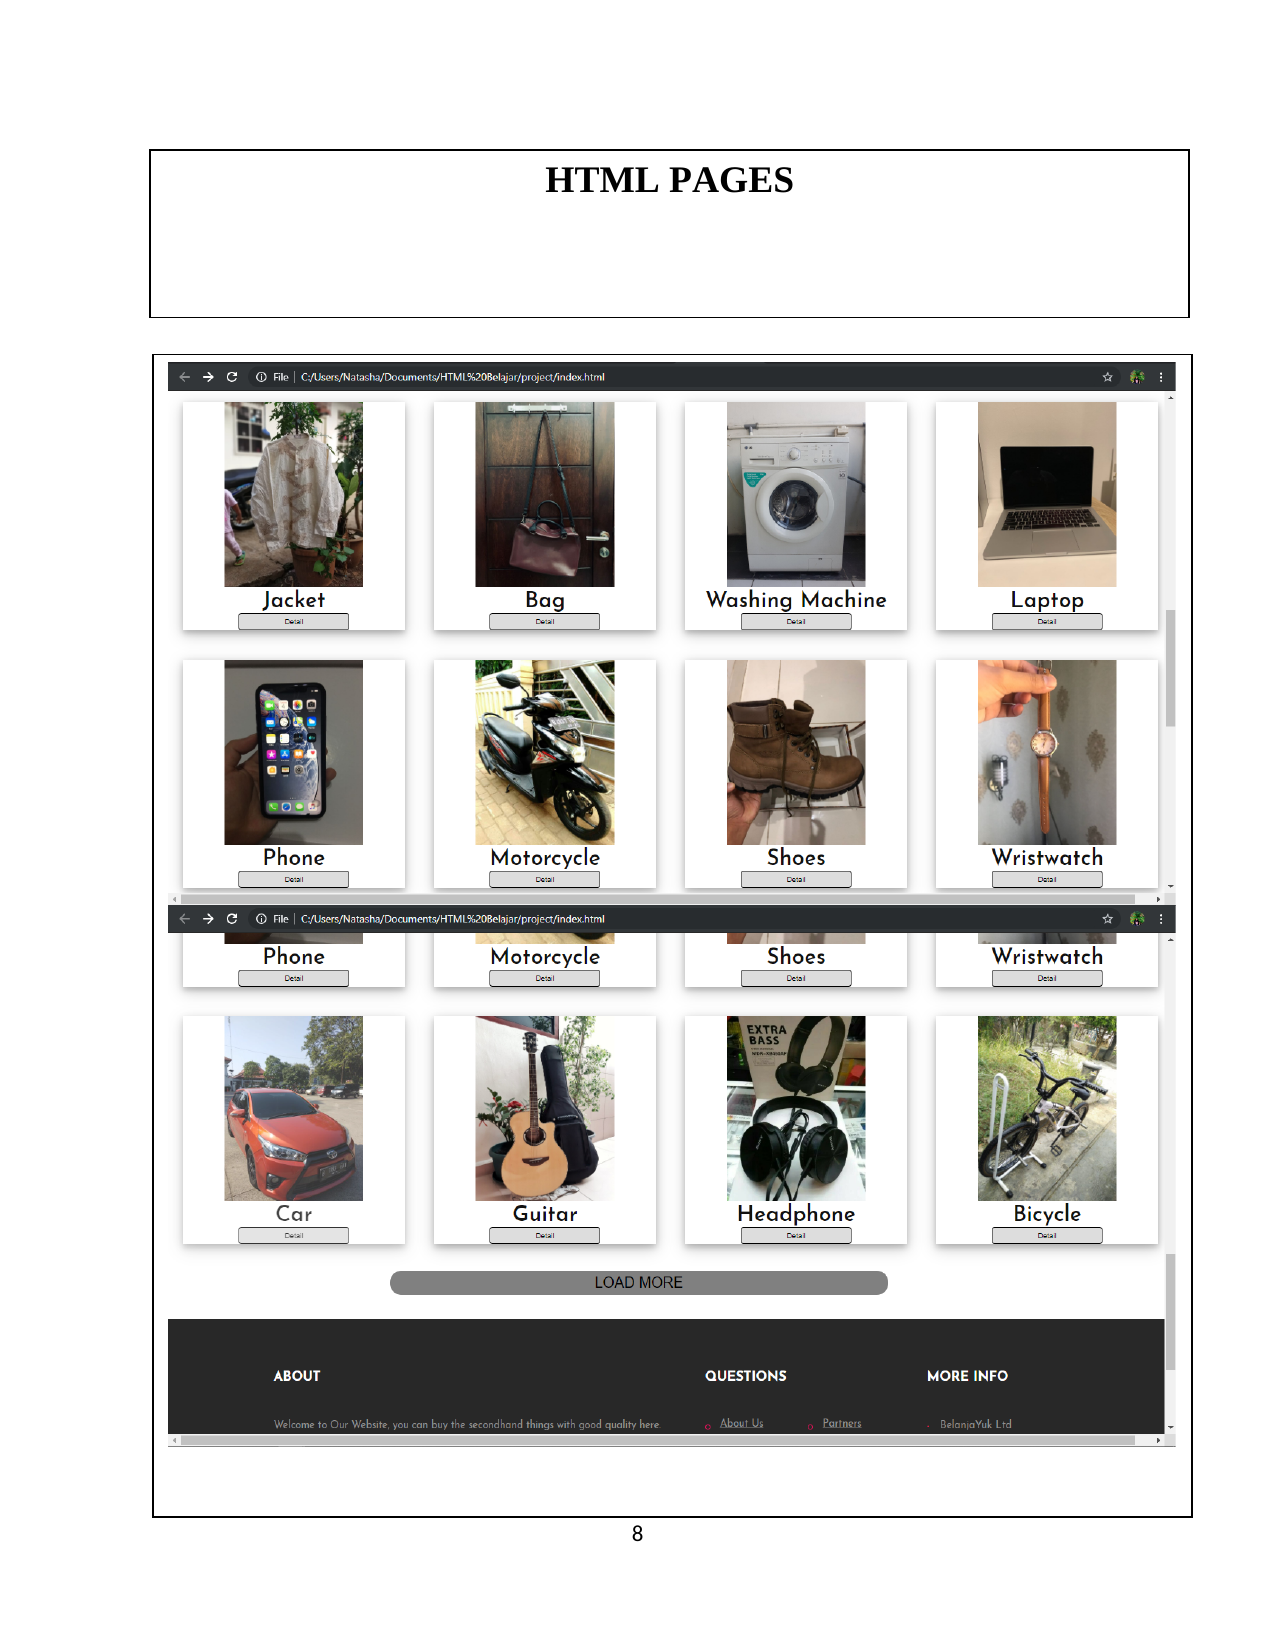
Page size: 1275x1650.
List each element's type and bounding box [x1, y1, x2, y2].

picture [168, 362, 1176, 1447]
